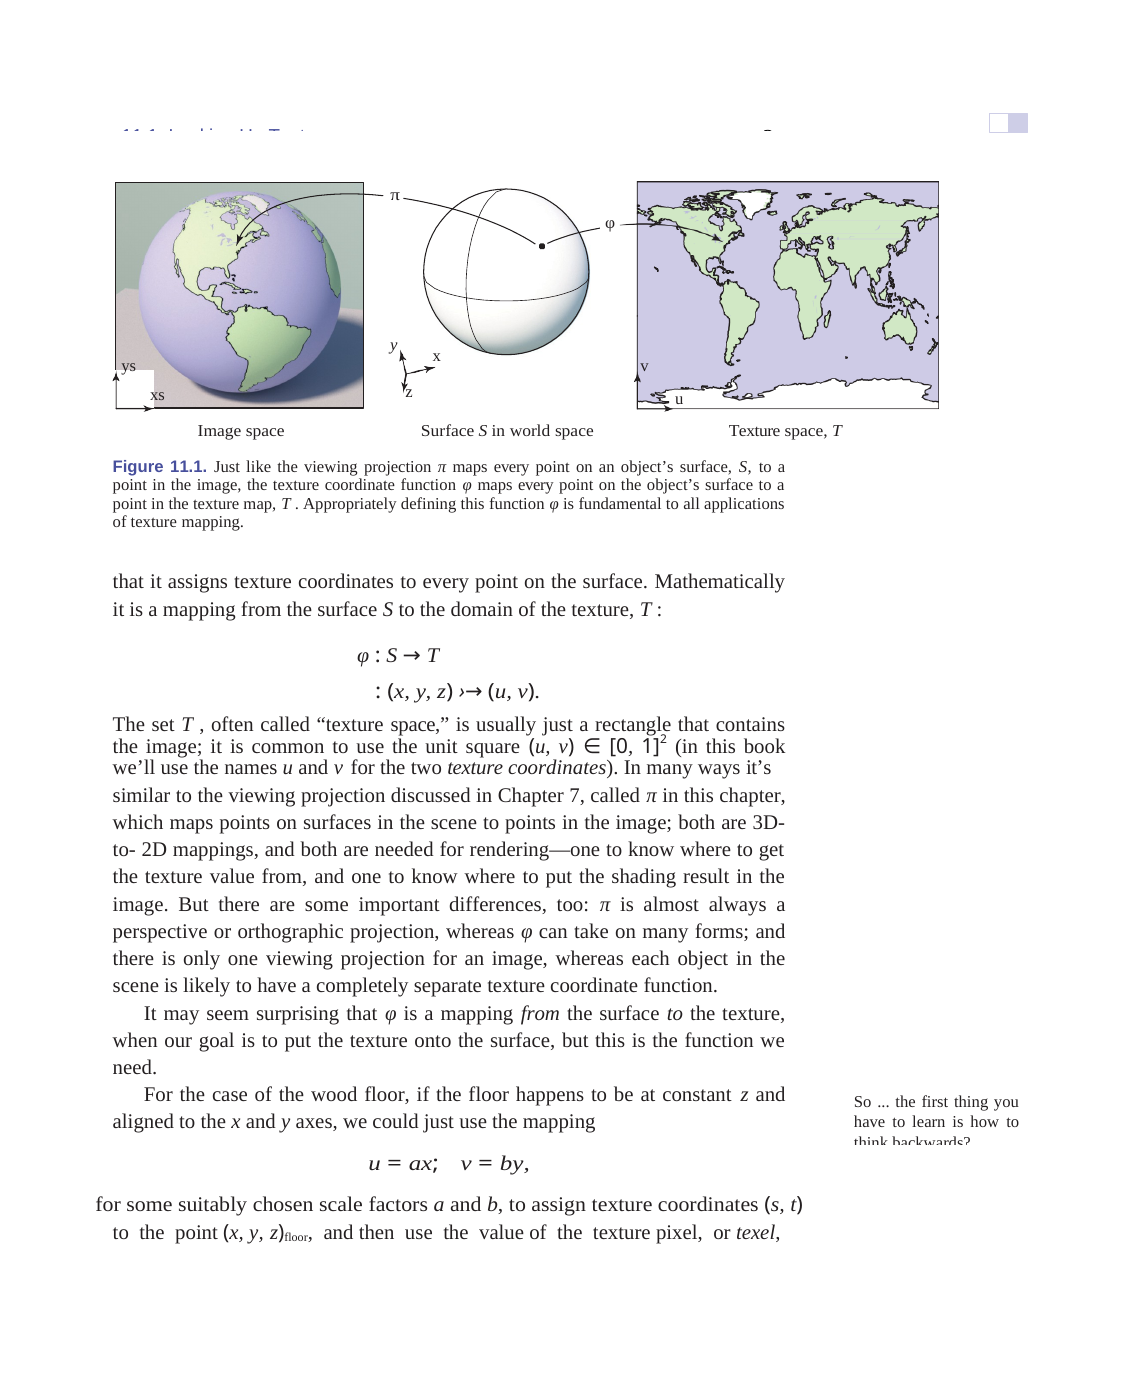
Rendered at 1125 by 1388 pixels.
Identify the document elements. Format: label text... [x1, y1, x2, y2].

text Figure 11.1. Just like the viewing projection π maps every point on an object’s surface, S, to a point in the image, the texture coordinate function φ maps every point on the object’s surface to a point in the texture map, T . Appropriately defining this function φ is fundamental to all applications of texture mapping. [112, 458, 785, 531]
picture [482, 204, 562, 213]
text : (x, y, z) ›→ (u, v). [375, 669, 1052, 706]
text Image space Surface S in world space Texture space, T [197, 420, 1052, 439]
picture [266, 204, 363, 213]
text u = ax; v = by, [79, 1148, 818, 1177]
picture [112, 204, 363, 412]
picture [422, 204, 450, 213]
picture [556, 204, 591, 213]
picture [422, 232, 450, 335]
picture [619, 232, 939, 335]
text for some suitably chosen scale factors a and b, to assign texture coordinates (s, t) [79, 1189, 819, 1217]
picture [467, 283, 587, 335]
picture [426, 284, 473, 335]
picture [425, 232, 472, 297]
text The set T , often called “texture space,” is usually just a rectangle that contains the image; it is common to use the unit square (u, v) ∈ [0, 1]2 (in this book we’ll use the names u and v for the two texture coordinates). In many ways it’s [112, 716, 786, 779]
text similar to the viewing projection discussed in Chapter 7, called π in this chapter, which maps points on surfaces in the scene to points in the image; both are 3D-to- 2D mappings, and both are needed for rendering—one to know where to get the texture value from, and one to know where to put the shading result in the image. But there are some important differences, too: π is almost always a perspective or orthographic projection, whereas φ can take on many forms; and there is only one viewing projection for an image, whereas each object in the scene is likely to have a completely separate texture coordinate function. [112, 783, 786, 997]
picture [455, 204, 484, 213]
text φ : S → T [357, 633, 1052, 669]
text For the case of the wood floor, if the floor happens to be at constant z and aligned to the x and y axes, we could just use the mapping [112, 1082, 786, 1133]
text π [79, 185, 711, 204]
text φ [167, 213, 1052, 232]
picture [619, 354, 939, 412]
picture [467, 232, 588, 300]
picture [619, 181, 939, 213]
text It may seem surprising that φ is a mapping from the surface to the texture, when our goal is to put the texture onto the surface, but this is the function we need. [112, 1000, 786, 1079]
text that it assigns texture coordinates to every point on the surface. Mathematically it is a mapping from the surface S to the domain of the texture, T : [112, 569, 785, 621]
text to the point (x, y, z)floor, and then use the value of the texture pixel, or texel, [112, 1217, 1052, 1245]
text y [390, 335, 1052, 354]
picture [562, 232, 591, 335]
picture [399, 354, 436, 394]
